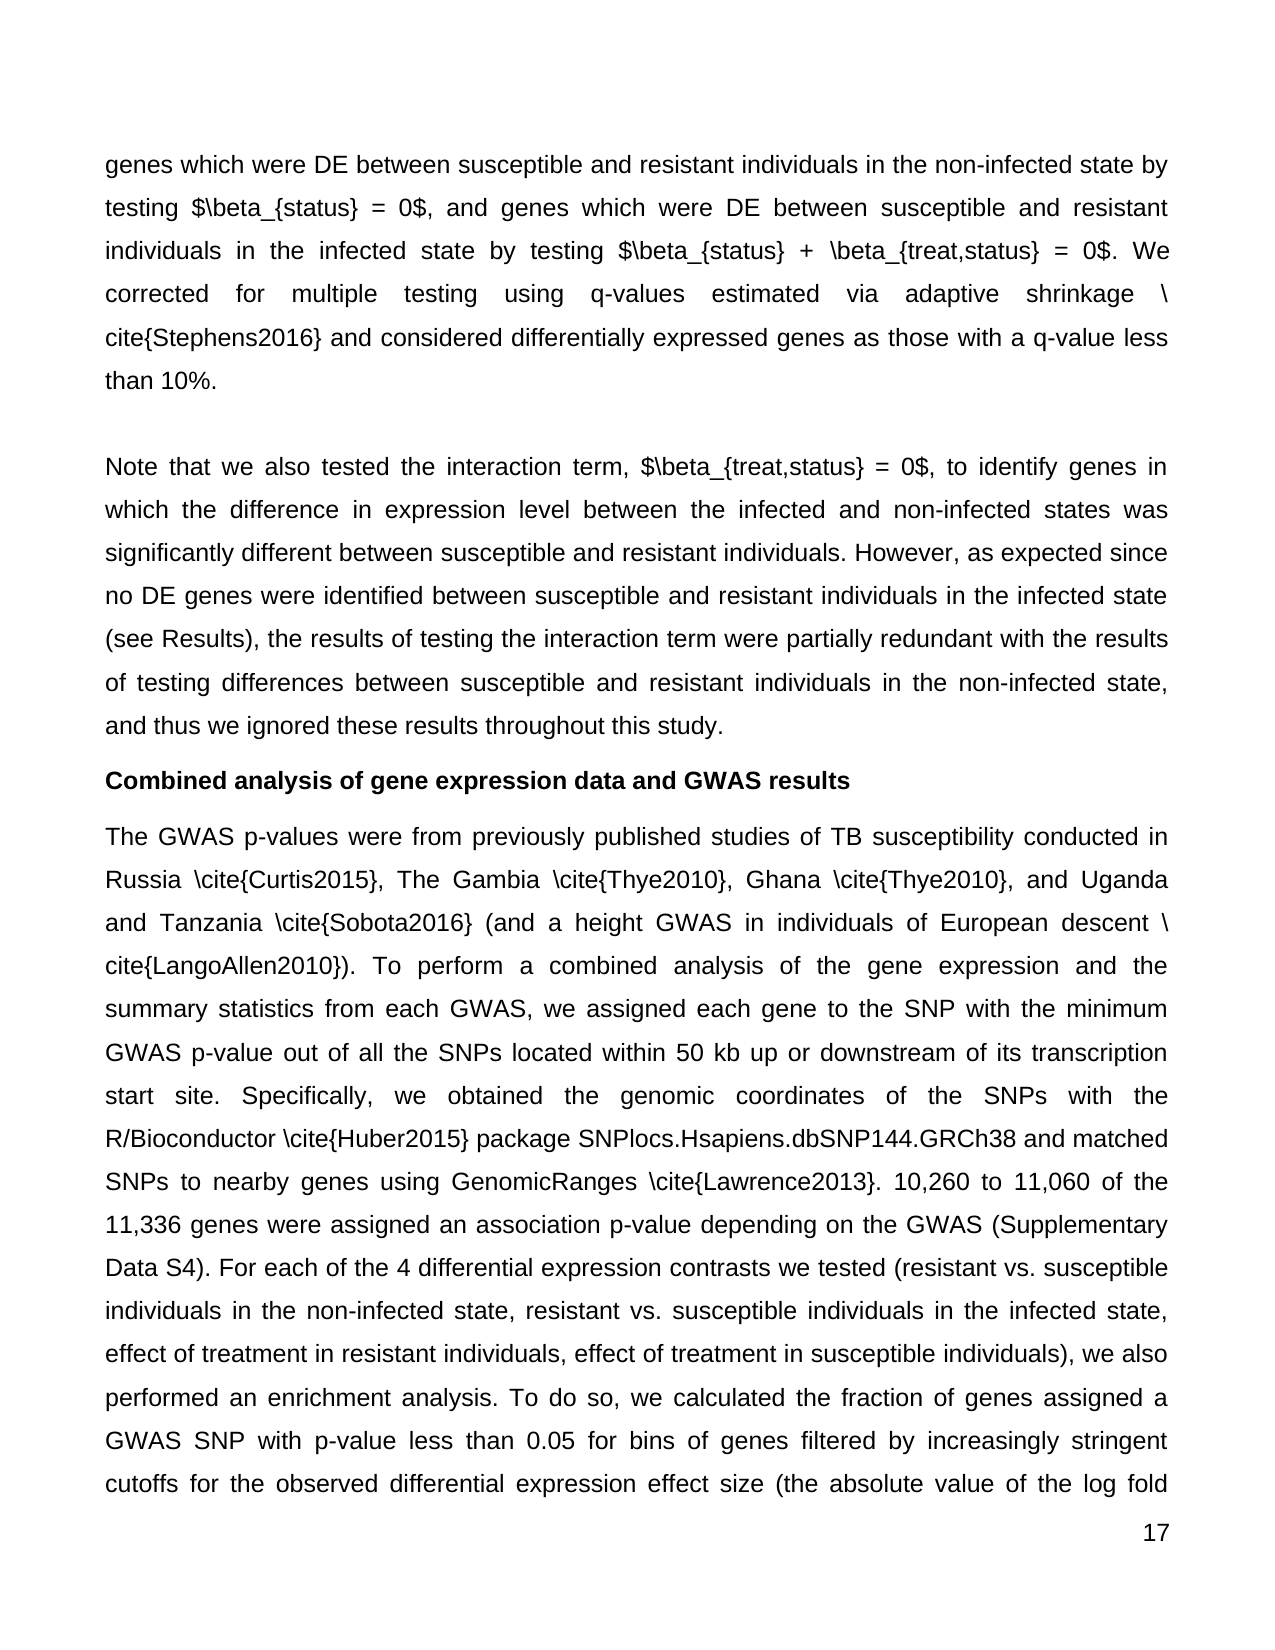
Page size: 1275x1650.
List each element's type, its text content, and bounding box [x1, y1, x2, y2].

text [105, 822, 1170, 1497]
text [105, 150, 1170, 394]
subtitle Combined analysis of gene expression data and GWAS results [105, 766, 1170, 795]
text Note that we also tested the interaction term, $\beta_{treat,status} = 0$, to identify genes in which the difference in expression level between the infected and non-infected states was significantly different between susceptible and resistant individuals. However, as expected since no DE genes were identified between susceptible and resistant individuals in the infected state (see Results), the results of testing the interaction term were partially redundant with the results of testing differences between susceptible and resistant individuals in the non-infected state, and thus we ignored these results throughout this study. [105, 452, 1170, 739]
